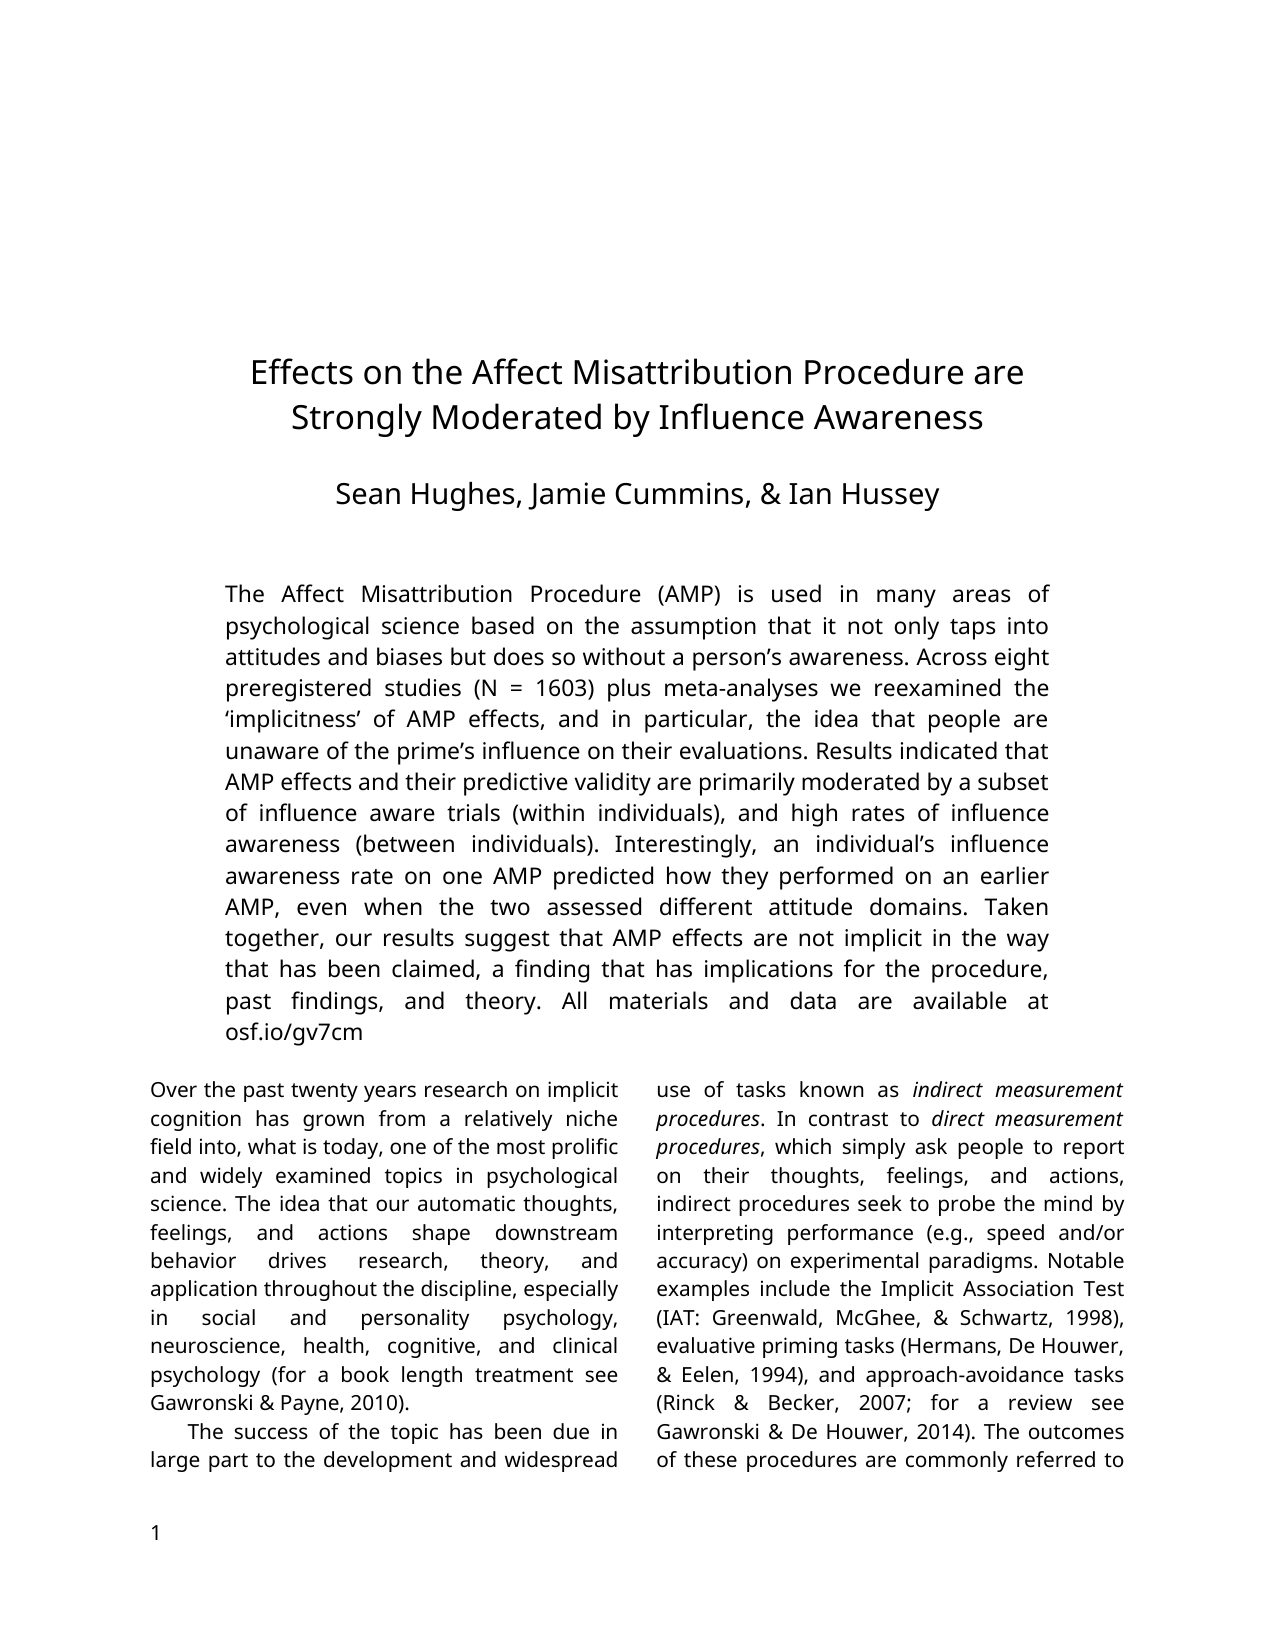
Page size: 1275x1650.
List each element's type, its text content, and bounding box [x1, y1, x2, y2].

text Over the past twenty years research on implicit cognition has grown from a relatively niche field into, what is today, one of the most prolific and widely examined topics in psychological science. The idea that our automatic thoughts, feelings, and actions shape downstream behavior drives research, theory, and application throughout the discipline, especially in social and personality psychology, neuroscience, health, cognitive, and clinical psychology (for a book length treatment see Gawronski & Payne, 2010). [150, 1076, 619, 1417]
text Sean Hughes, Jamie Cummins, & Ian Hussey [150, 473, 1125, 513]
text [150, 1417, 619, 1474]
text The Affect Misattribution Procedure (AMP) is used in many areas of psychological science based on the assumption that it not only taps into attitudes and biases but does so without a person’s awareness. Across eight preregistered studies (N = 1603) plus meta-analyses we reexamined the ‘implicitness’ of AMP effects, and in particular, the idea that people are unaware of the prime’s influence on their evaluations. Results indicated that AMP effects and their predictive validity are primarily moderated by a subset of influence aware trials (within individuals), and high rates of influence awareness (between individuals). Interestingly, an individual’s influence awareness rate on one AMP predicted how they performed on an earlier AMP, even when the two assessed different attitude domains. Taken together, our results suggest that AMP effects are not implicit in the way that has been claimed, a finding that has implications for the procedure, past findings, and theory. All materials and data are available at osf.io/gv7cm [225, 578, 1050, 1047]
text Strongly Moderated by Influence Awareness [150, 394, 1125, 439]
text Effects on the Affect Misattribution Procedure are [150, 348, 1125, 394]
